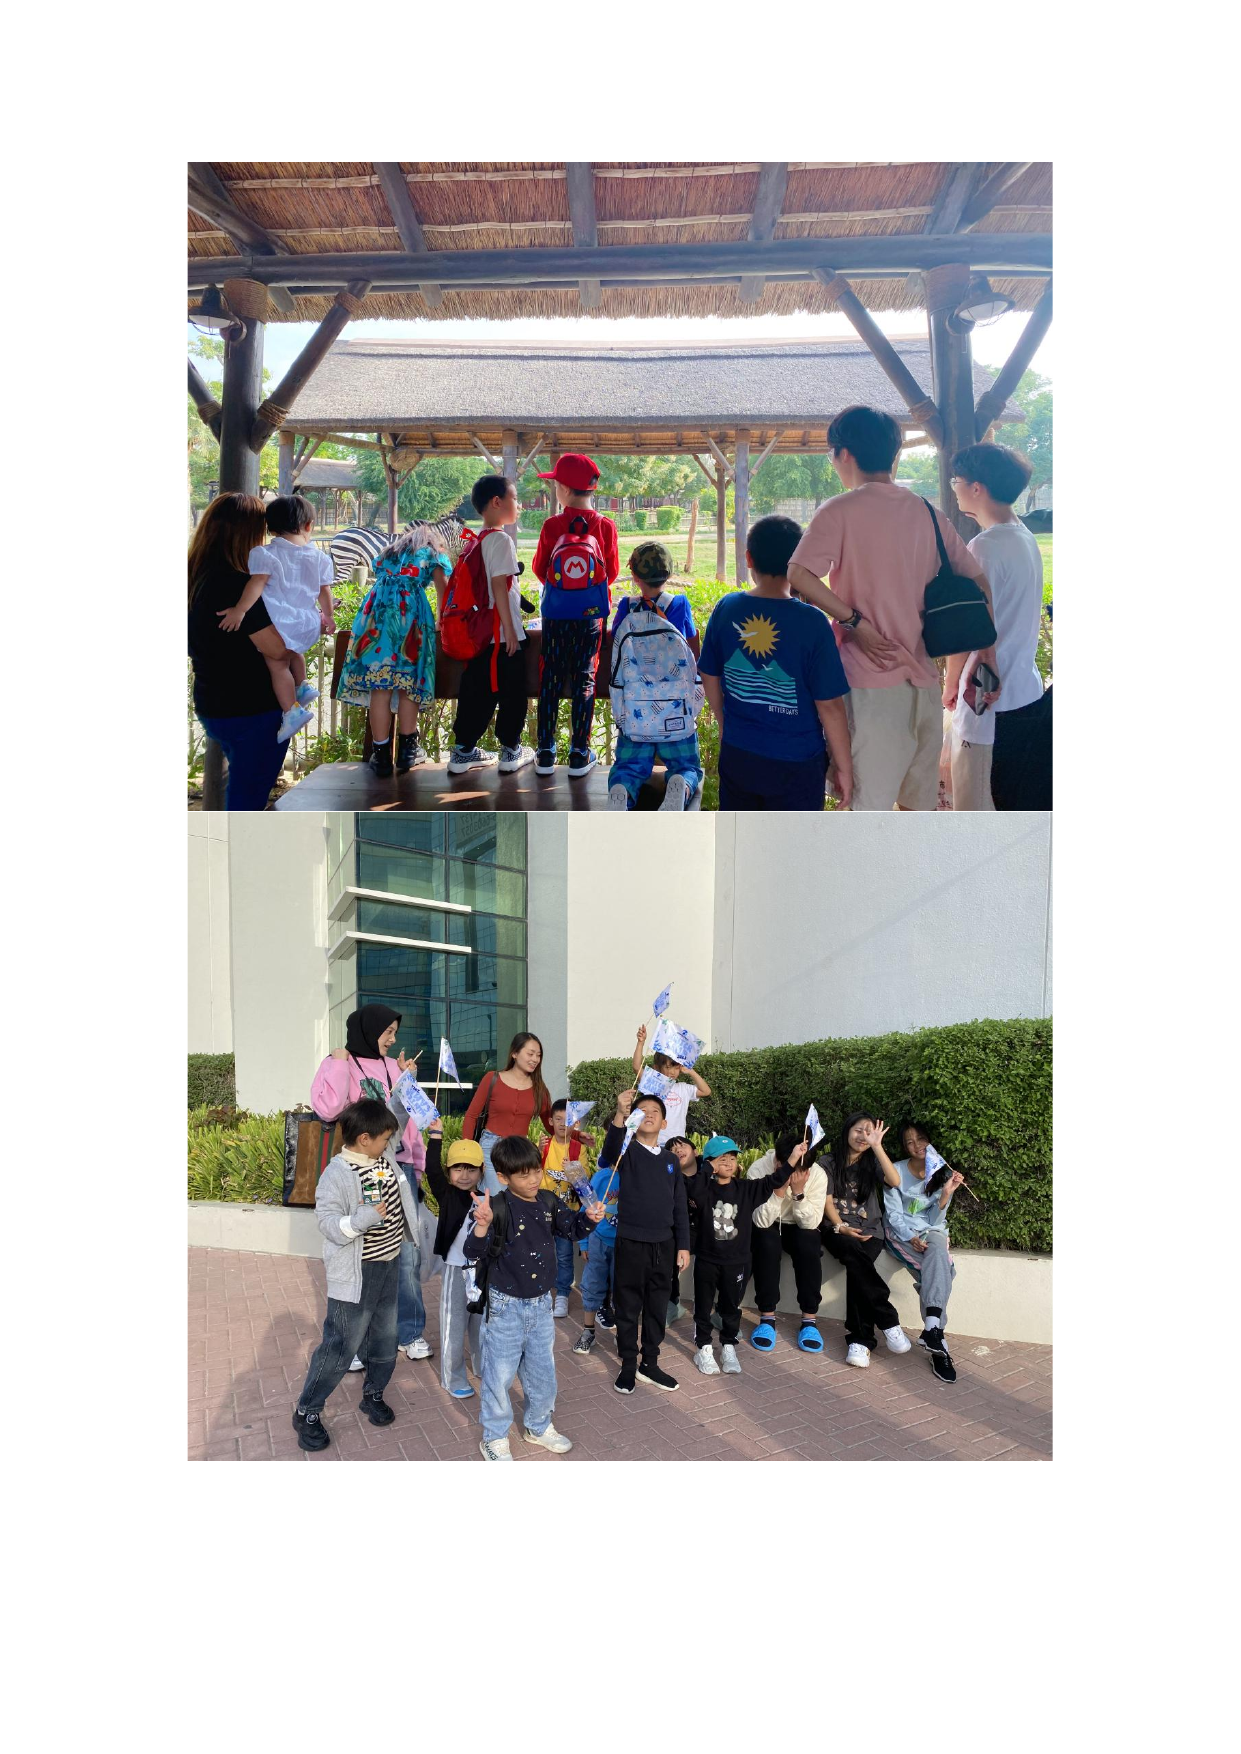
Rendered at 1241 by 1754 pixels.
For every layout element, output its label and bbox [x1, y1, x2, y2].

picture [187, 162, 1053, 811]
picture [187, 812, 1053, 1461]
